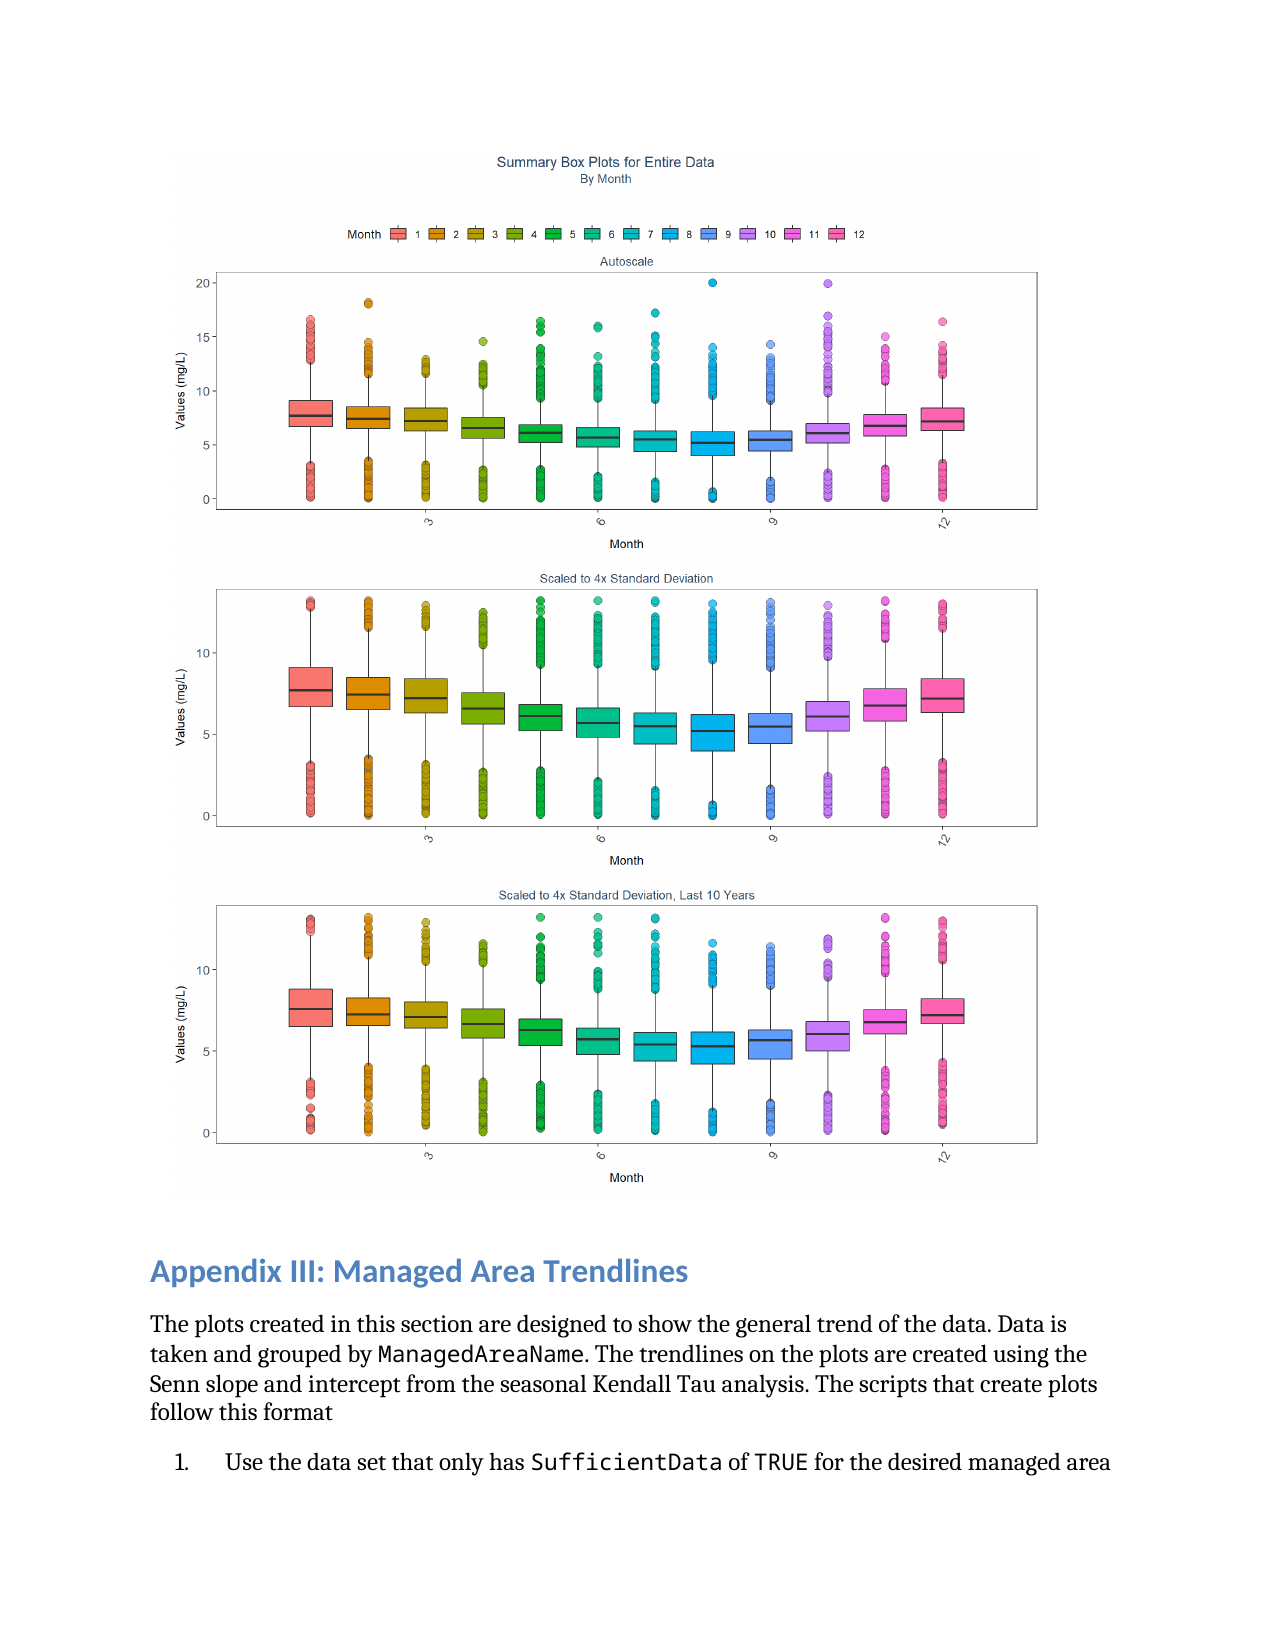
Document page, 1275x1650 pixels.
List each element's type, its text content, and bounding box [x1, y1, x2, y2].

subtitle Appendix III: Managed Area Trendlines [150, 1250, 1125, 1291]
list Use the data set that only has SufficientData of TRUE for the desired managed area [175, 1446, 1125, 1477]
text The plots created in this section are designed to show the general trend of the data. Data is taken and grouped by ManagedAreaName. The trendlines on the plots are created using the Senn slope and intercept from the seasonal Kendall Tau analysis. The scripts that create plots follow this format [150, 1309, 1125, 1427]
picture [168, 150, 1044, 1200]
